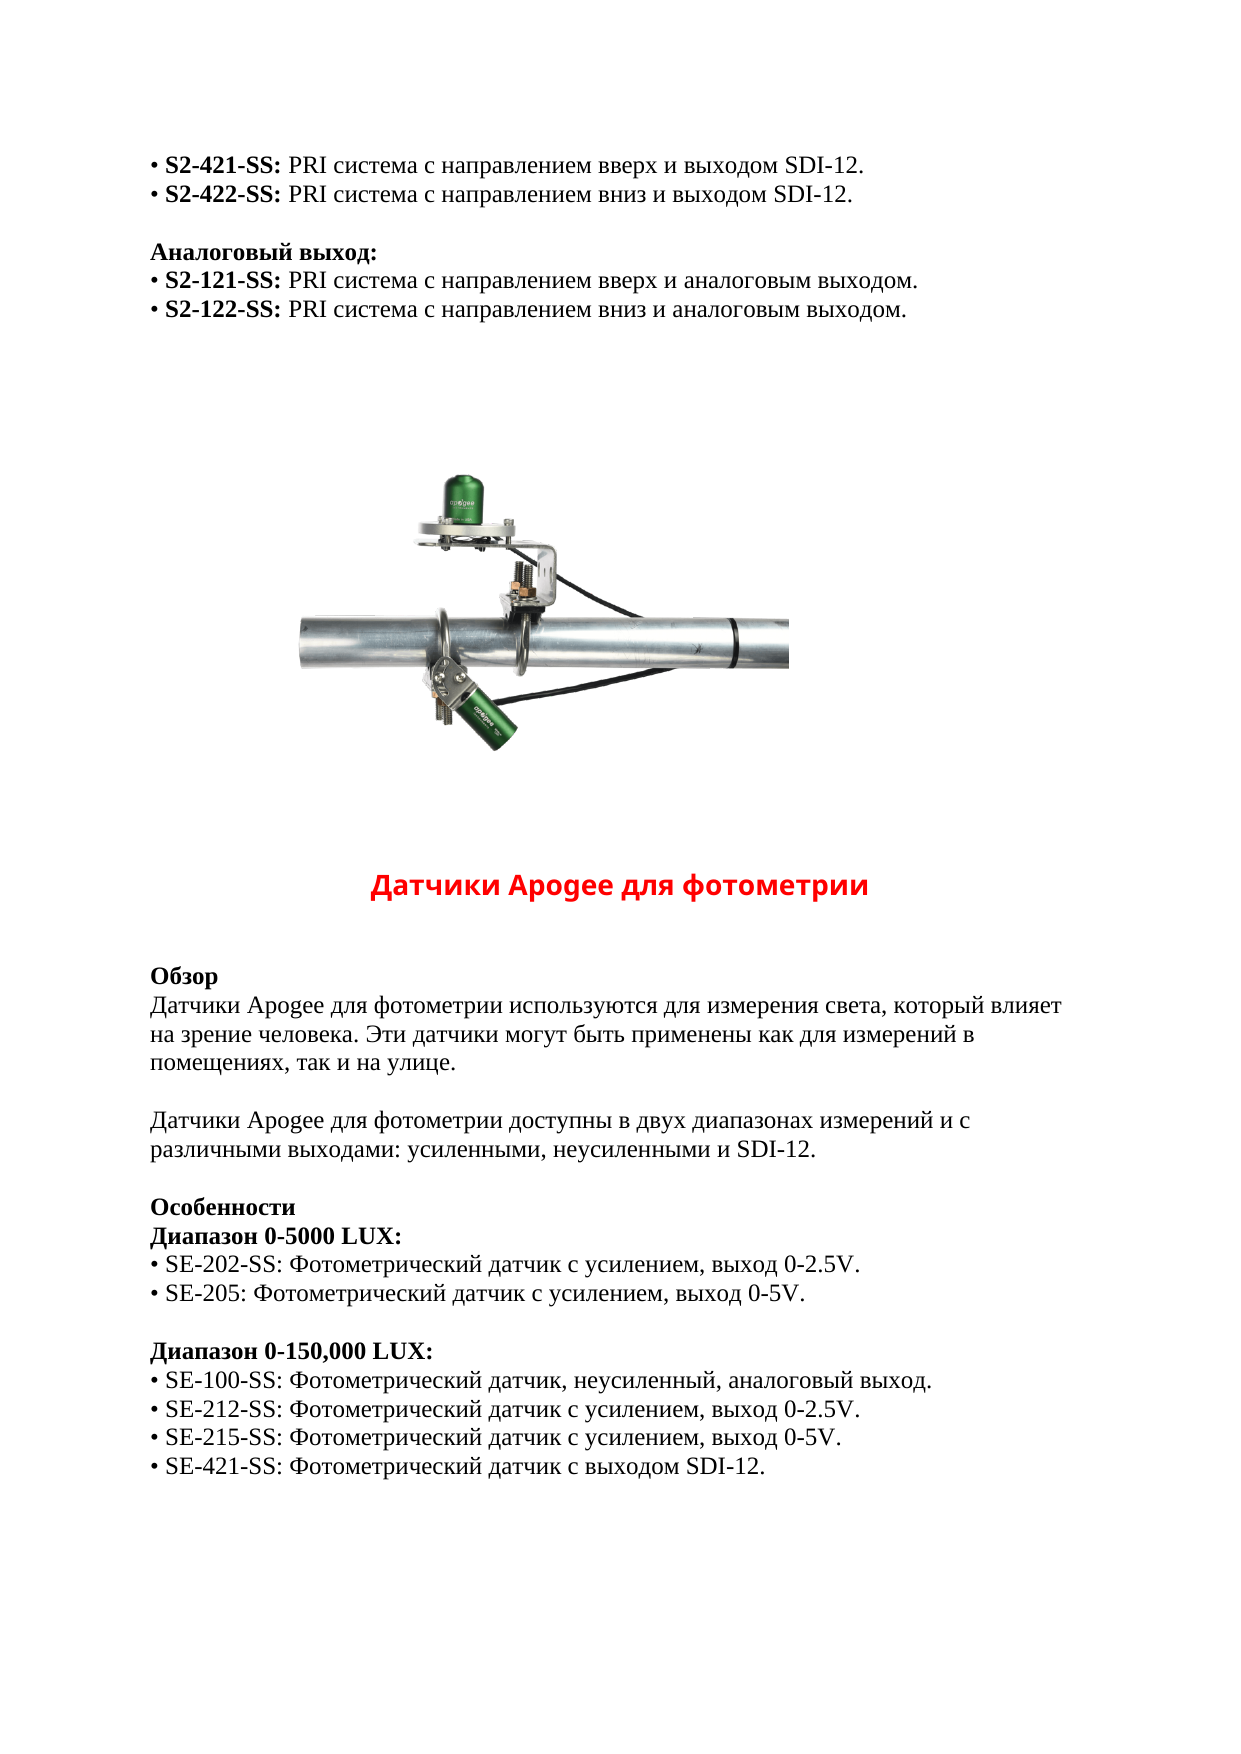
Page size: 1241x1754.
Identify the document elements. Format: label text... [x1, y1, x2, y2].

picture [150, 380, 789, 808]
text Диапазон 0-150,000 LUX: • SE-100-SS: Фотометрический датчик, неусиленный, аналоговый выход. • SE-212-SS: Фотометрический датчик с усилением, выход 0-2.5V. • SE-215-SS: Фотометрический датчик с усилением, выход 0-5V. • SE-421-SS: Фотометрический датчик с выходом SDI-12. [150, 1336, 1090, 1480]
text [150, 150, 1090, 207]
text Датчики Apogee для фотометрии доступны в двух диапазонах измерений и с различными выходами: усиленными, неусиленными и SDI-12. [150, 1105, 1090, 1163]
text Датчики Apogee для фотометрии [150, 865, 1090, 903]
text Обзор Датчики Apogee для фотометрии используются для измерения света, который влияет на зрение человека. Эти датчики могут быть применены как для измерений в помещениях, так и на улице. [150, 961, 1090, 1076]
text Аналоговый выход: • S2-121-SS: PRI система с направлением вверх и аналоговым выходом. • S2-122-SS: PRI система с направлением вниз и аналоговым выходом. [150, 237, 1090, 323]
text Особенности Диапазон 0-5000 LUX: • SE-202-SS: Фотометрический датчик с усилением, выход 0-2.5V. • SE-205: Фотометрический датчик с усилением, выход 0-5V. [150, 1192, 1090, 1307]
